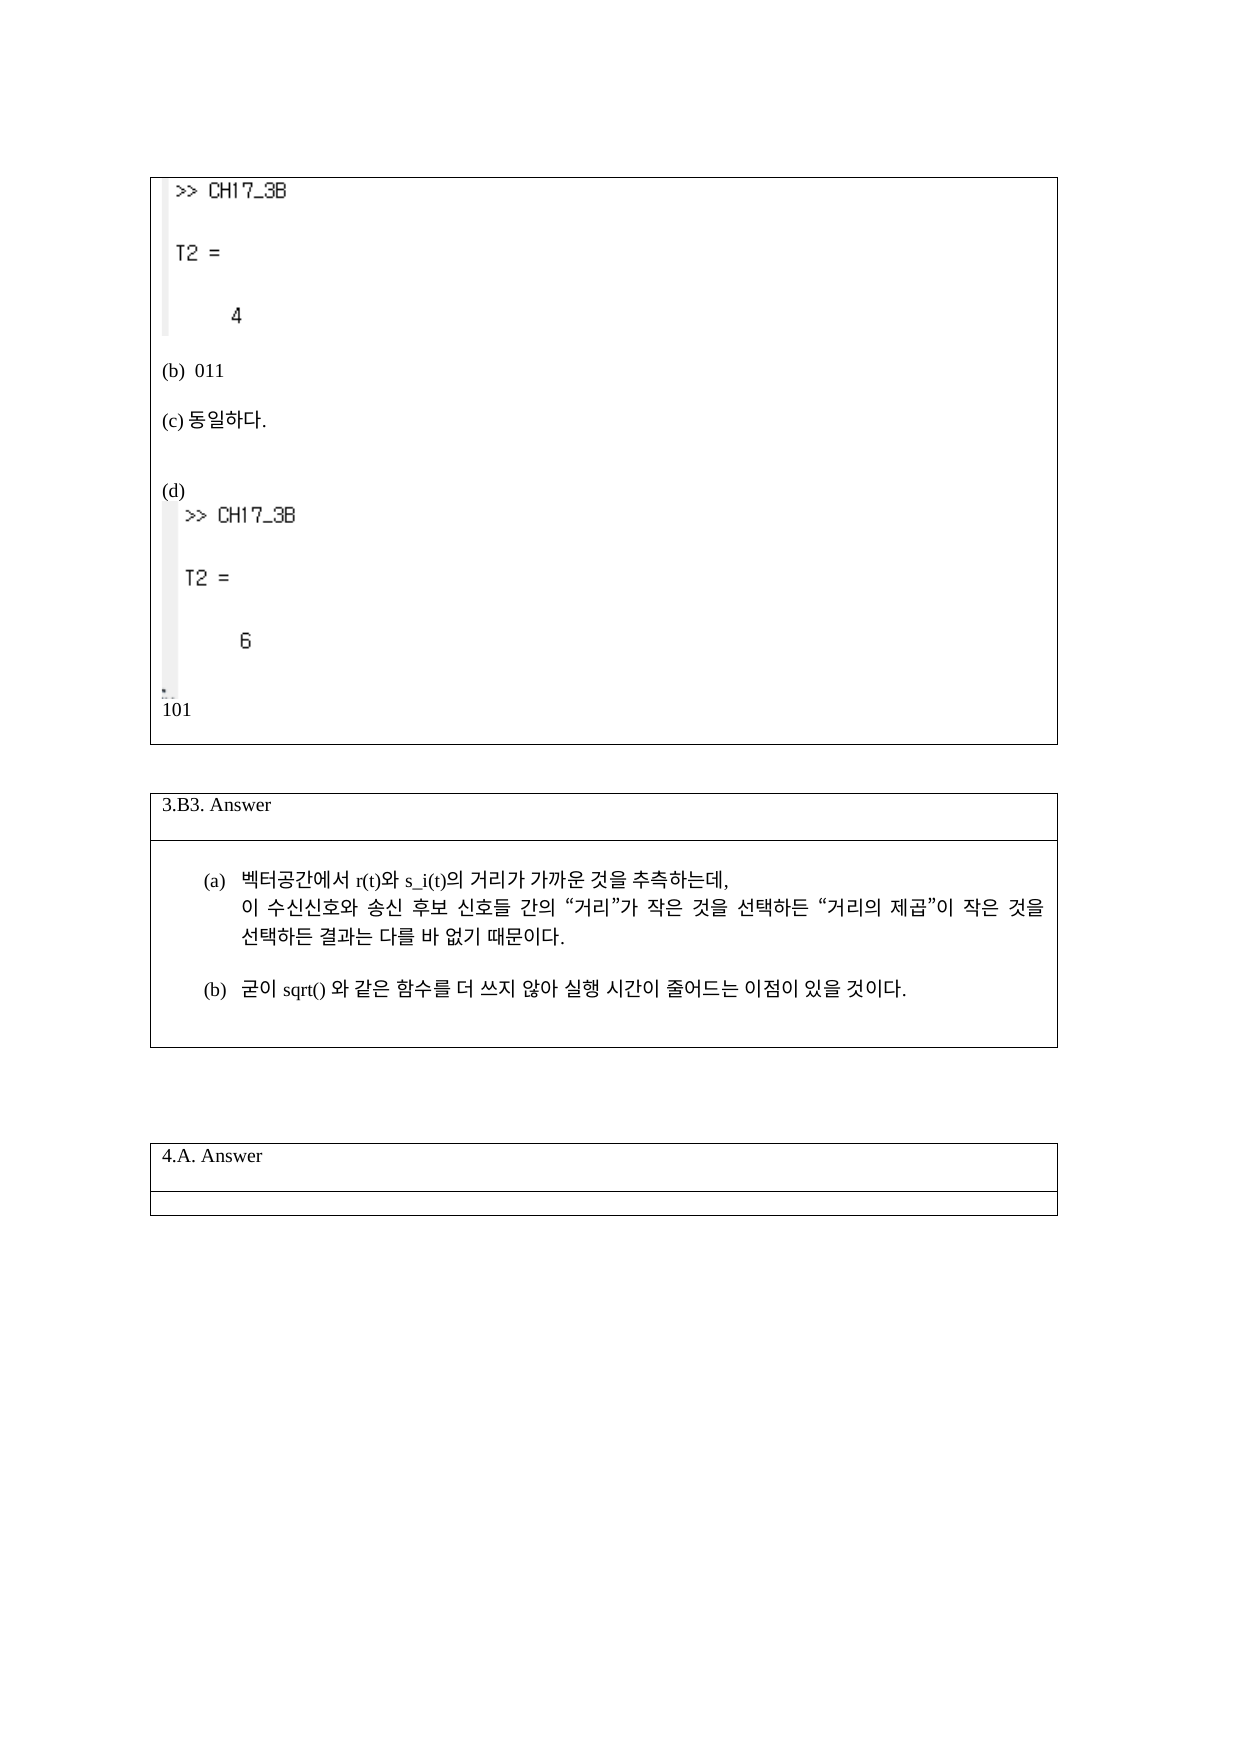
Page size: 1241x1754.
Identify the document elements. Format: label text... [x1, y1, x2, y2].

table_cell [151, 178, 1057, 744]
picture [161, 178, 308, 336]
table_cell [151, 1192, 1057, 1215]
table_header 4.A. Answer [151, 1144, 1057, 1191]
table_header 3.B3. Answer [151, 794, 1057, 840]
table_cell 벡터공간에서 r(t)와 s_i(t)의 거리가 가까운 것을 추측하는데, 이 수신신호와 송신 후보 신호들 간의 “거리”가 작은 것을 선택하든 “거리의 제곱”이 작은 것을 선택하든 결과는 다를 바 없기 때문이다. 굳이 sqrt() 와 같은 함수를 더 쓰지 않아 실행 시간이 줄어드는 이점이 있을 것이다. [151, 841, 1057, 1047]
picture [161, 501, 331, 699]
